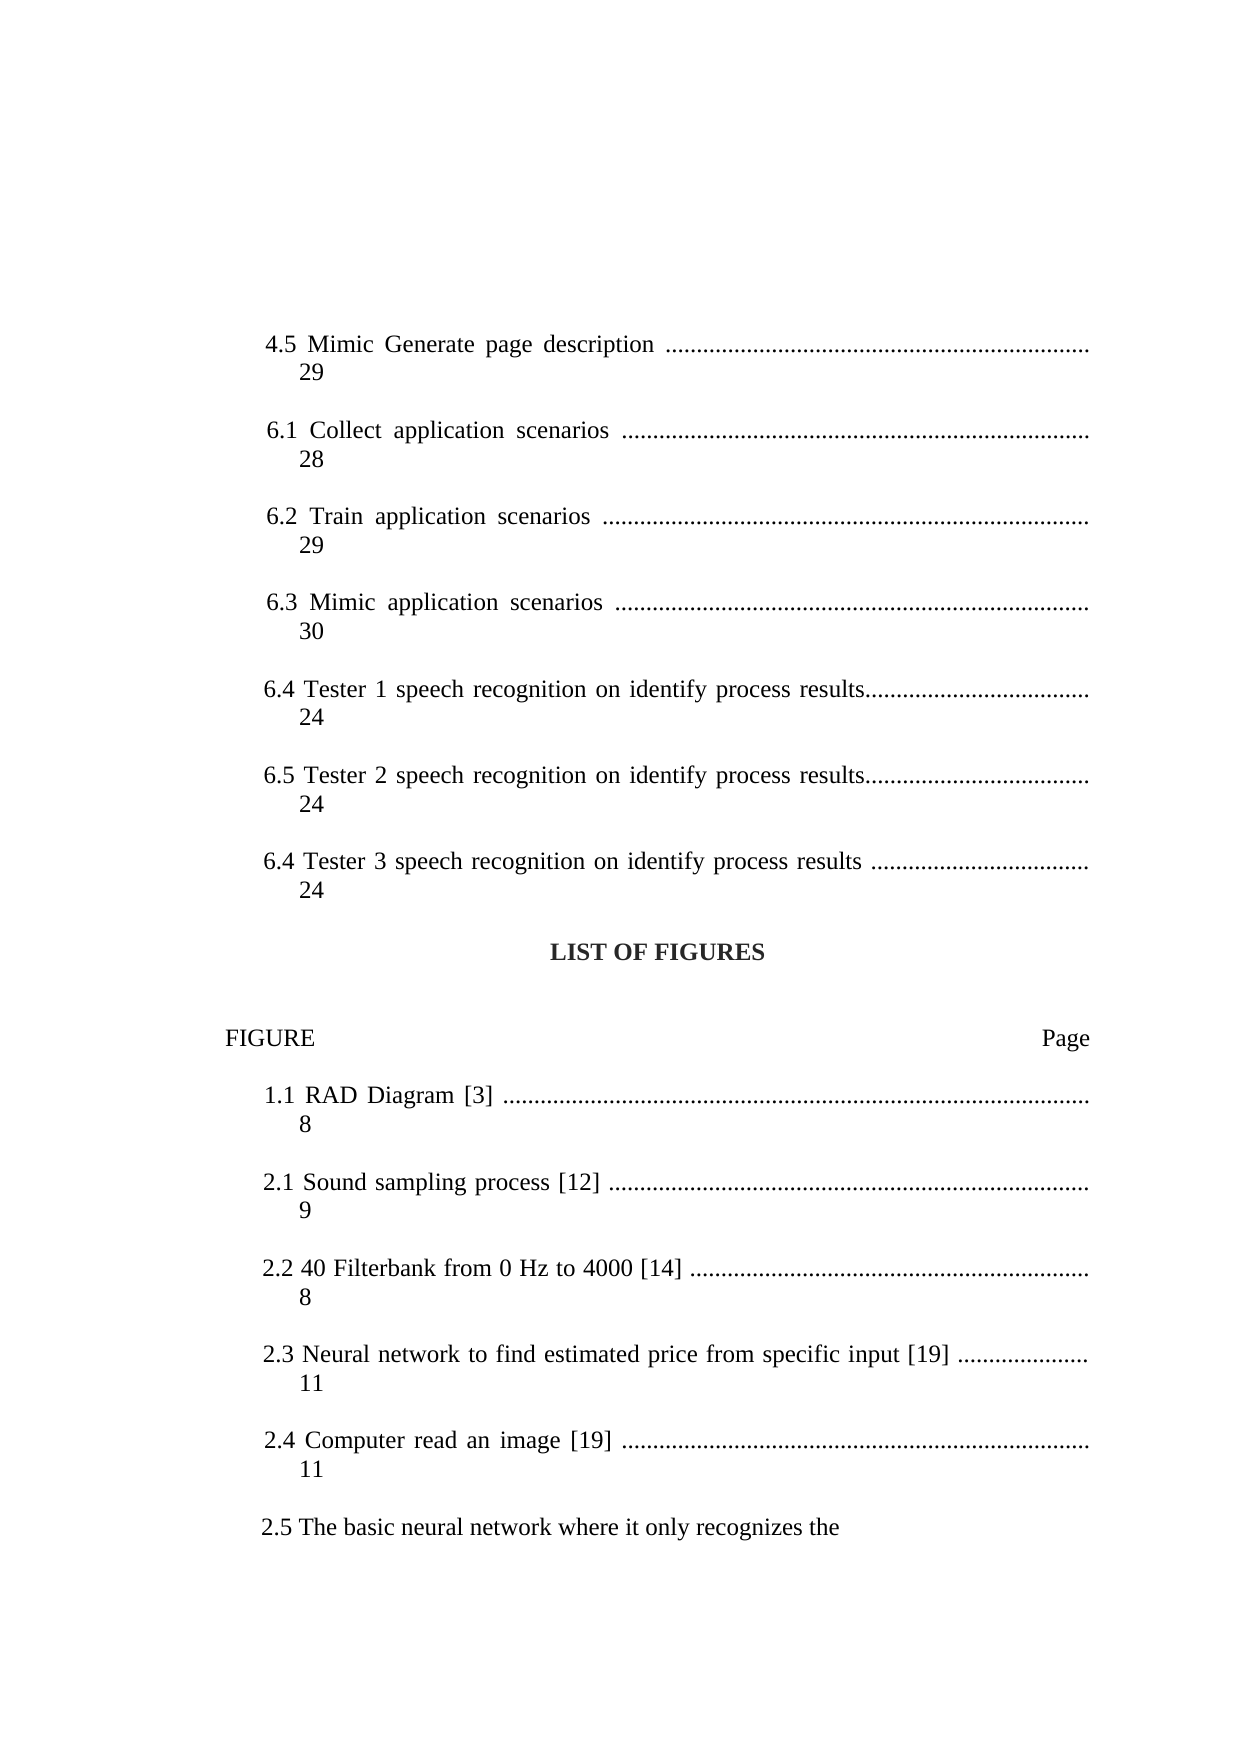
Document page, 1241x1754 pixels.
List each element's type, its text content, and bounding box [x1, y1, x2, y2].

text 2.2 40 Filterbank from 0 Hz to 4000 [14] ................................................................ 8 [254, 1253, 1090, 1310]
text 2.1 Sound sampling process [12] ............................................................................. 9 [254, 1167, 1090, 1224]
subtitle LIST OF FIGURES [225, 937, 1090, 965]
text 2.3 Neural network to find estimated price from specific input [19] ..................... 11 [254, 1339, 1090, 1397]
text 2.5 The basic neural network where it only recognizes the [254, 1512, 1090, 1540]
text 6.5 Tester 2 speech recognition on identify process results.................................... 24 [254, 760, 1090, 817]
text 6.2 Train application scenarios .............................................................................. 29 [254, 501, 1090, 559]
text 6.4 Tester 1 speech recognition on identify process results.................................... 24 [254, 674, 1090, 731]
text 6.4 Tester 3 speech recognition on identify process results ................................... 24 [254, 846, 1090, 904]
text 2.4 Computer read an image [19] ........................................................................... 11 [254, 1425, 1090, 1483]
text 1.1 RAD Diagram [3] .............................................................................................. 8 [254, 1080, 1090, 1138]
text FIGURE Page [225, 1023, 1090, 1080]
text 6.3 Mimic application scenarios ............................................................................ 30 [254, 587, 1090, 645]
text 4.5 Mimic Generate page description .................................................................... 29 [254, 329, 1090, 386]
text 6.1 Collect application scenarios ........................................................................... 28 [254, 415, 1090, 472]
